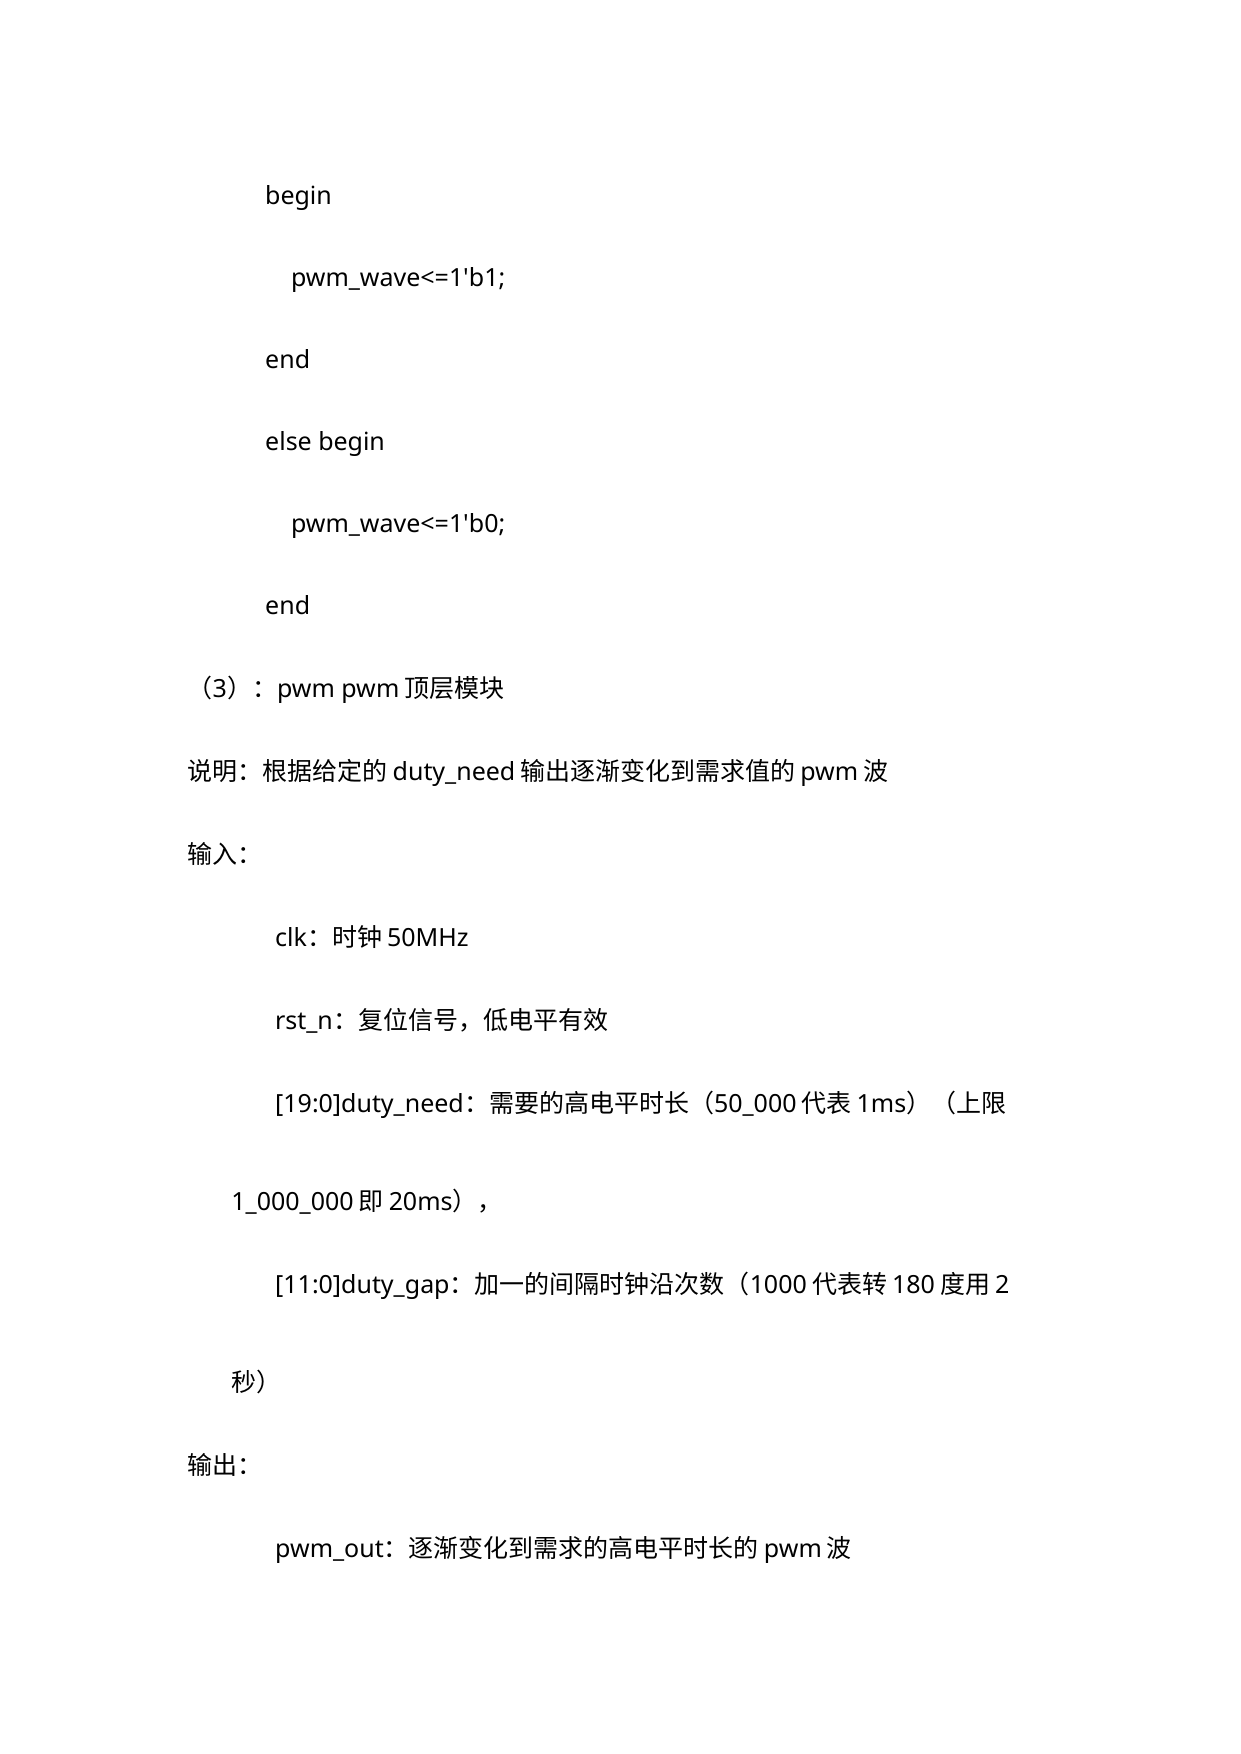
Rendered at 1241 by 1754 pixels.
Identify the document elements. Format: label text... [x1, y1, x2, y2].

text （3）：pwm pwm顶层模块 [187, 654, 1053, 719]
text pwm_out：逐渐变化到需求的高电平时长的pwm波 [231, 1514, 1053, 1579]
text pwm_wave<=1'b0; [187, 490, 1053, 555]
text [19:0]duty_need：需要的高电平时长（50_000代表1ms）（上限1_000_000即20ms）， [231, 1069, 1053, 1232]
text [11:0]duty_gap：加一的间隔时钟沿次数（1000代表转180度用2秒） [231, 1250, 1053, 1413]
text clk：时钟50MHz [231, 903, 1053, 968]
text rst_n：复位信号，低电平有效 [231, 986, 1053, 1051]
text end [187, 326, 1053, 391]
text pwm_wave<=1'b1; [187, 244, 1053, 309]
text 说明：根据给定的duty_need输出逐渐变化到需求值的pwm波 [187, 737, 1053, 802]
text begin [187, 162, 1053, 227]
text 输入： [187, 820, 1053, 885]
text end [187, 572, 1053, 637]
text else begin [187, 408, 1053, 473]
text 输出： [187, 1431, 1053, 1496]
